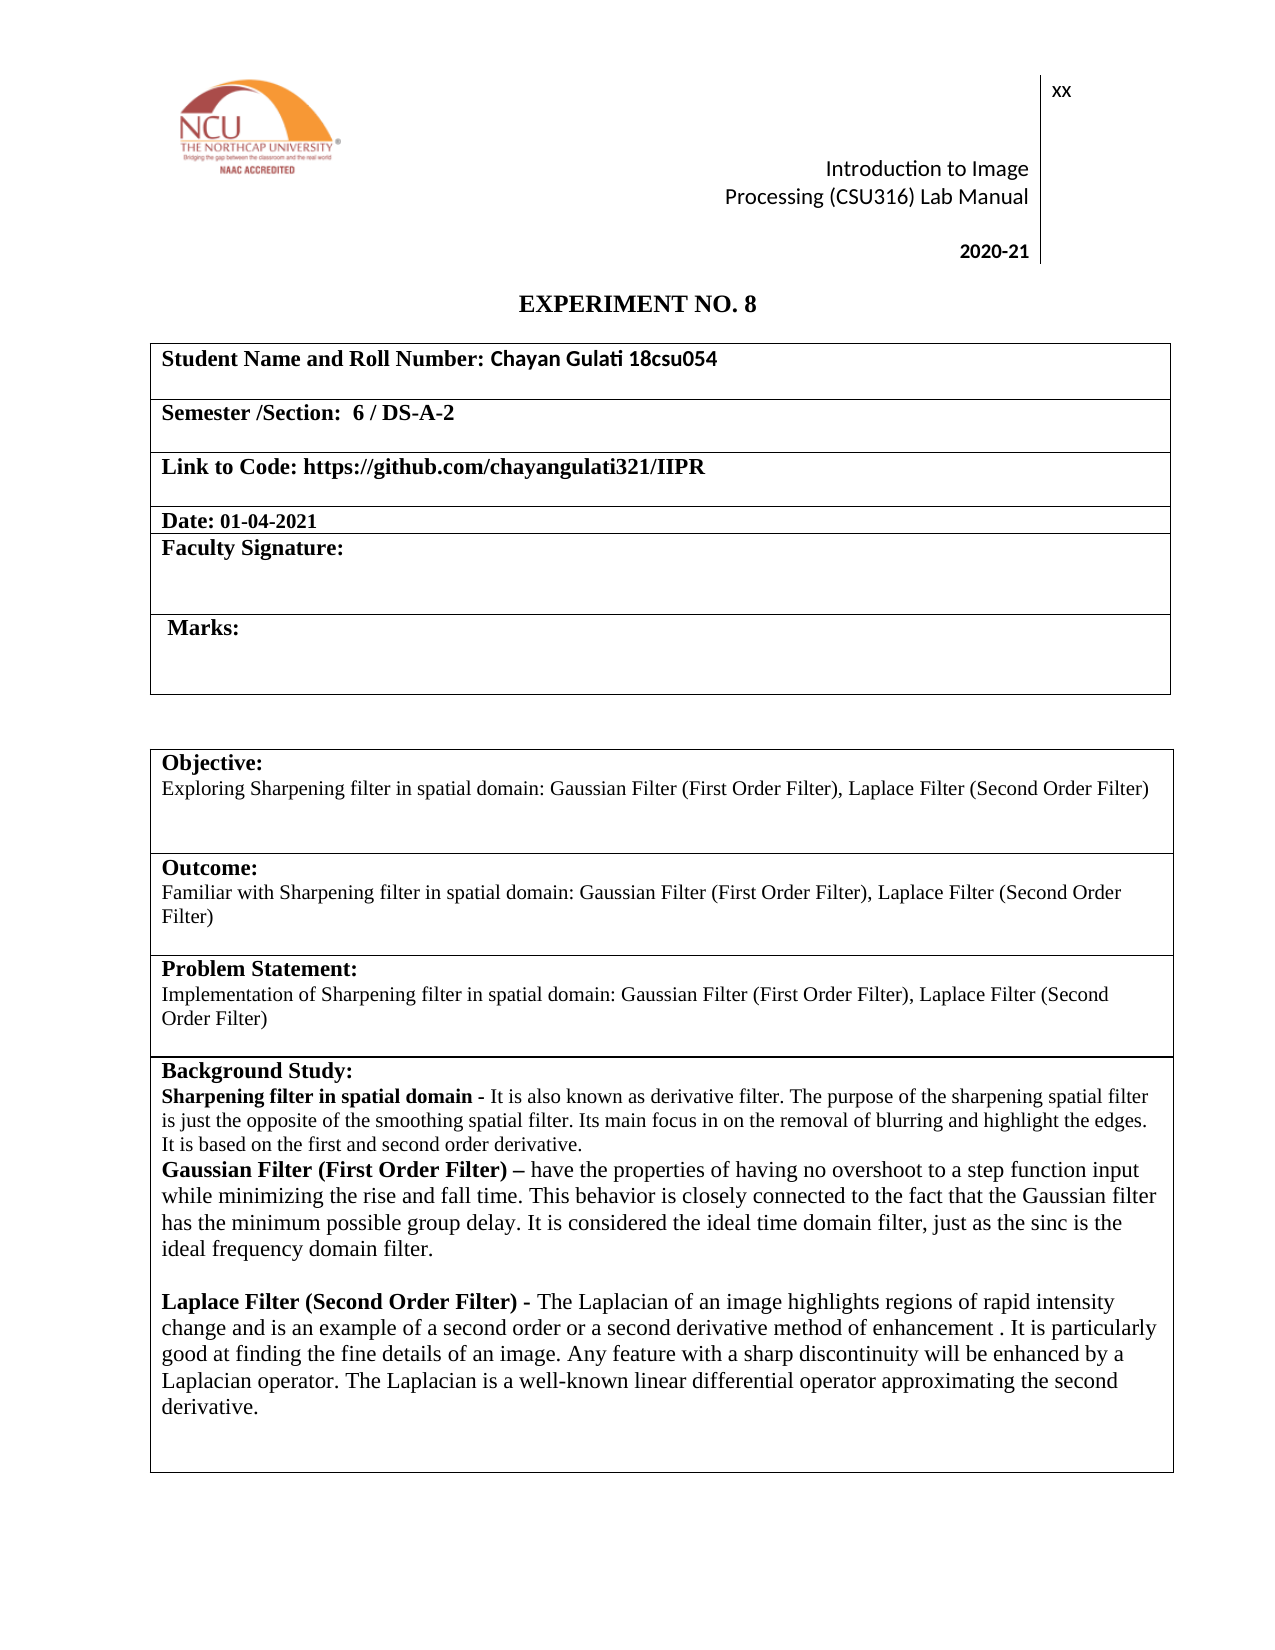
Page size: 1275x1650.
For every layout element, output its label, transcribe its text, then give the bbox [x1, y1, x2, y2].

table_cell Background Study: Sharpening filter in spatial domain - It is also known as derivative filter. The purpose of the sharpening spatial filter is just the opposite of the smoothing spatial filter. Its main focus in on the removal of blurring and highlight the edges. It is based on the first and second order derivative. Gaussian Filter (First Order Filter) – have the properties of having no overshoot to a step function input while minimizing the rise and fall time. This behavior is closely connected to the fact that the Gaussian filter has the minimum possible group delay. It is considered the ideal time domain filter, just as the sinc is the ideal frequency domain filter. Laplace Filter (Second Order Filter) - The Laplacian of an image highlights regions of rapid intensity change and is an example of a second order or a second derivative method of enhancement . It is particularly good at finding the fine details of an image. Any feature with a sharp discontinuity will be enhanced by a Laplacian operator. The Laplacian is a well-known linear differential operator approximating the second derivative. [151, 1058, 1173, 1472]
table_cell Marks: [151, 615, 1170, 693]
table_cell Semester /Section: 6 / DS-A-2 [151, 400, 1170, 452]
table_cell Problem Statement: Implementation of Sharpening filter in spatial domain: Gaussian Filter (First Order Filter), Laplace Filter (Second Order Filter) [151, 956, 1173, 1056]
text EXPERIMENT NO. 8 [150, 289, 1125, 318]
table_cell Link to Code: https://github.com/chayangulati321/IIPR [151, 453, 1170, 506]
table_cell Faculty Signature: [151, 534, 1170, 613]
table_header Objective: Exploring Sharpening filter in spatial domain: Gaussian Filter (First Order Filter), Laplace Filter (Second Order Filter) [151, 750, 1173, 853]
picture [177, 75, 342, 177]
table_cell Date: 01-04-2021 [151, 507, 1170, 533]
table_cell Outcome: Familiar with Sharpening filter in spatial domain: Gaussian Filter (First Order Filter), Laplace Filter (Second Order Filter) [151, 854, 1173, 954]
table_header Student Name and Roll Number: Chayan Gulati 18csu054 [151, 344, 1170, 398]
